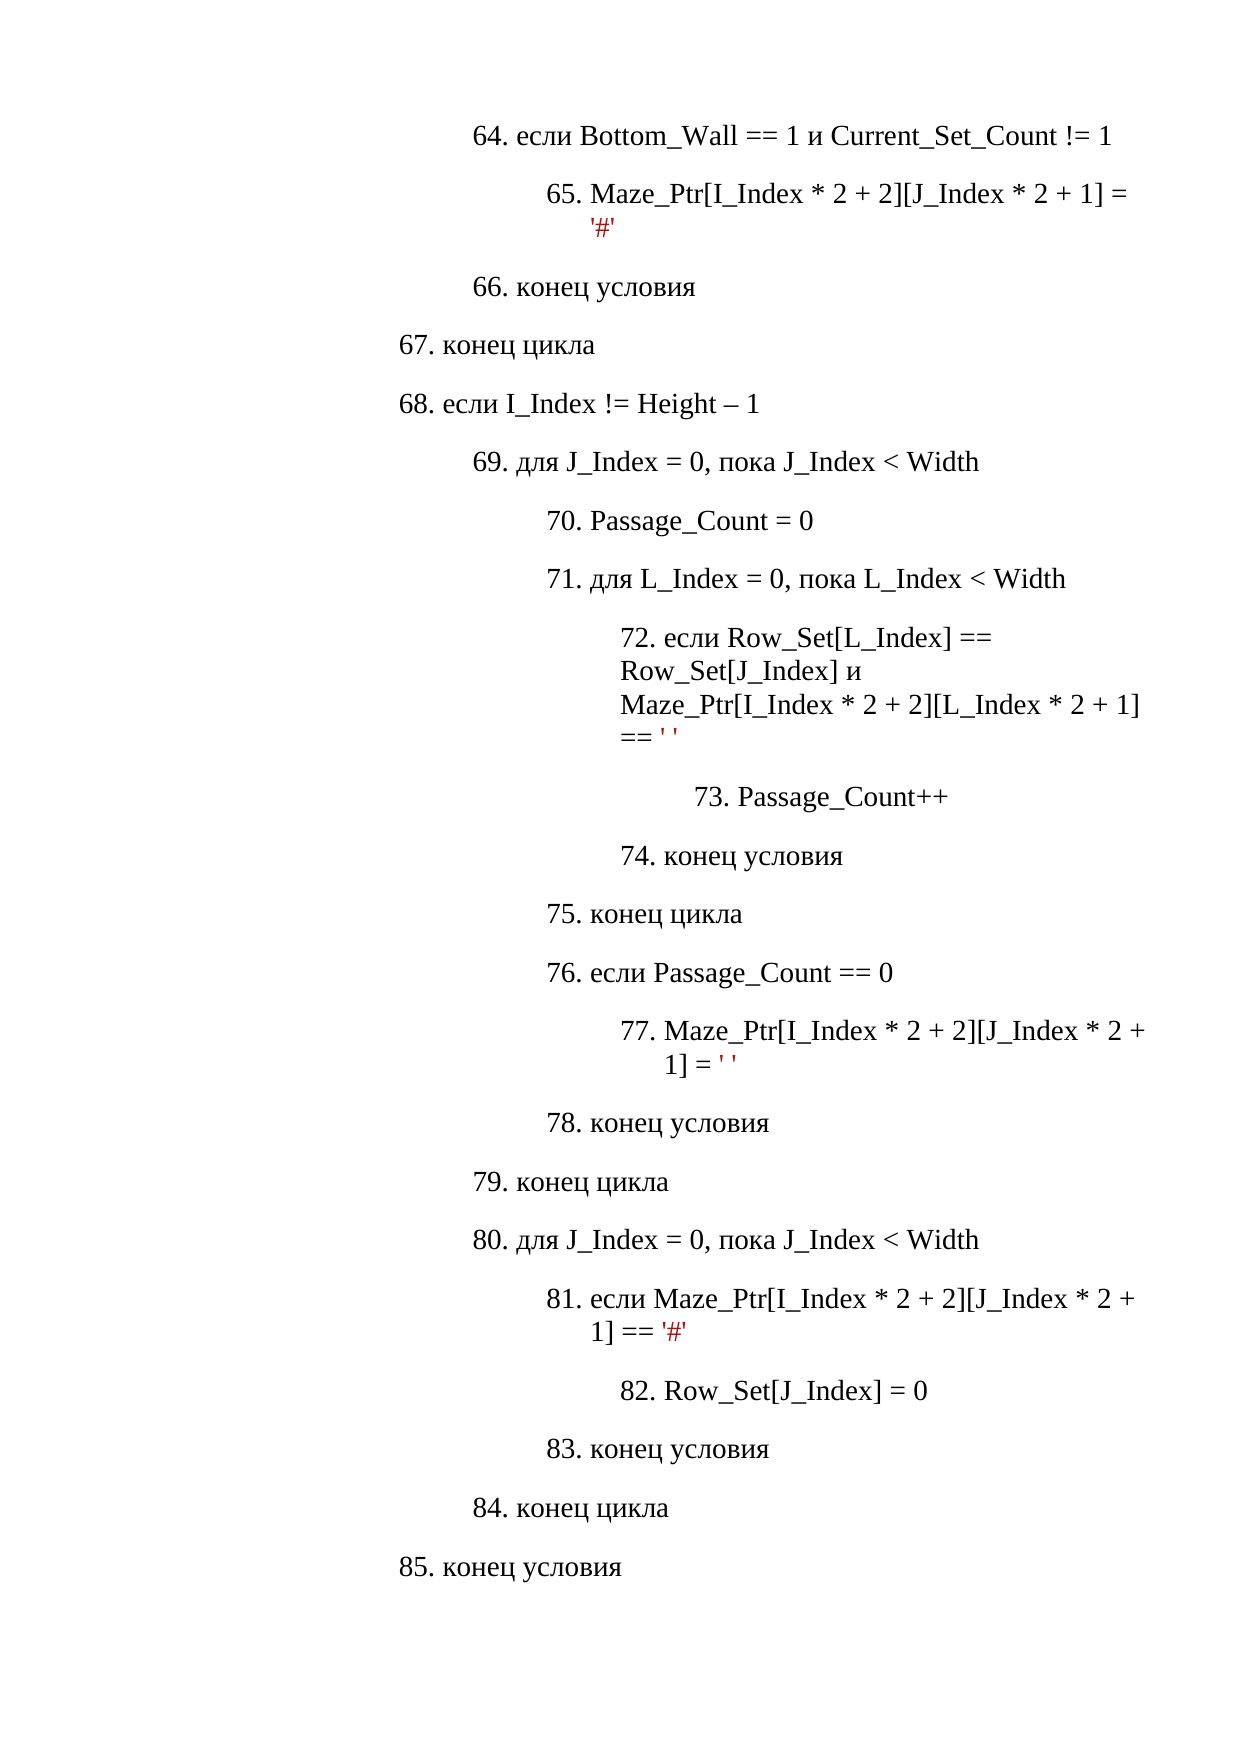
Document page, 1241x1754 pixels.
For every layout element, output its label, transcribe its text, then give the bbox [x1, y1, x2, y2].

text 70. Passage_Count = 0 [177, 503, 1152, 536]
text 69. для J_Index = 0, пока J_Index < Width [177, 444, 1152, 478]
text 79. конец цикла [177, 1164, 1152, 1197]
text 78. конец условия [177, 1105, 1152, 1139]
text 76. если Passage_Count == 0 [177, 955, 1152, 988]
text 73. Passage_Count++ [177, 779, 1152, 813]
text 81. если Maze_Ptr[I_Index * 2 + 2][J_Index * 2 + 1] == '#' [177, 1281, 1152, 1348]
text 74. конец условия [177, 838, 1152, 871]
text 71. для L_Index = 0, пока L_Index < Width [177, 561, 1152, 595]
text 64. если Bottom_Wall == 1 и Current_Set_Count != 1 [177, 118, 1152, 152]
text 72. если Row_Set[L_Index] == Row_Set[J_Index] и [177, 620, 1152, 687]
text 77. Maze_Ptr[I_Index * 2 + 2][J_Index * 2 + 1] = ' ' [177, 1013, 1152, 1080]
text 82. Row_Set[J_Index] = 0 [177, 1373, 1152, 1407]
text 68. если I_Index != Height – 1 [177, 386, 1152, 419]
text 80. для J_Index = 0, пока J_Index < Width [177, 1222, 1152, 1256]
text Maze_Ptr[I_Index * 2 + 2][L_Index * 2 + 1] == ' ' [177, 687, 1152, 754]
text 67. конец цикла [177, 327, 1152, 361]
text 65. Maze_Ptr[I_Index * 2 + 2][J_Index * 2 + 1] = '#' [177, 177, 1152, 244]
text 75. конец цикла [177, 896, 1152, 930]
text 85. конец условия [177, 1549, 1152, 1582]
text 84. конец цикла [177, 1490, 1152, 1524]
text 66. конец условия [177, 269, 1152, 302]
text 83. конец условия [177, 1432, 1152, 1465]
